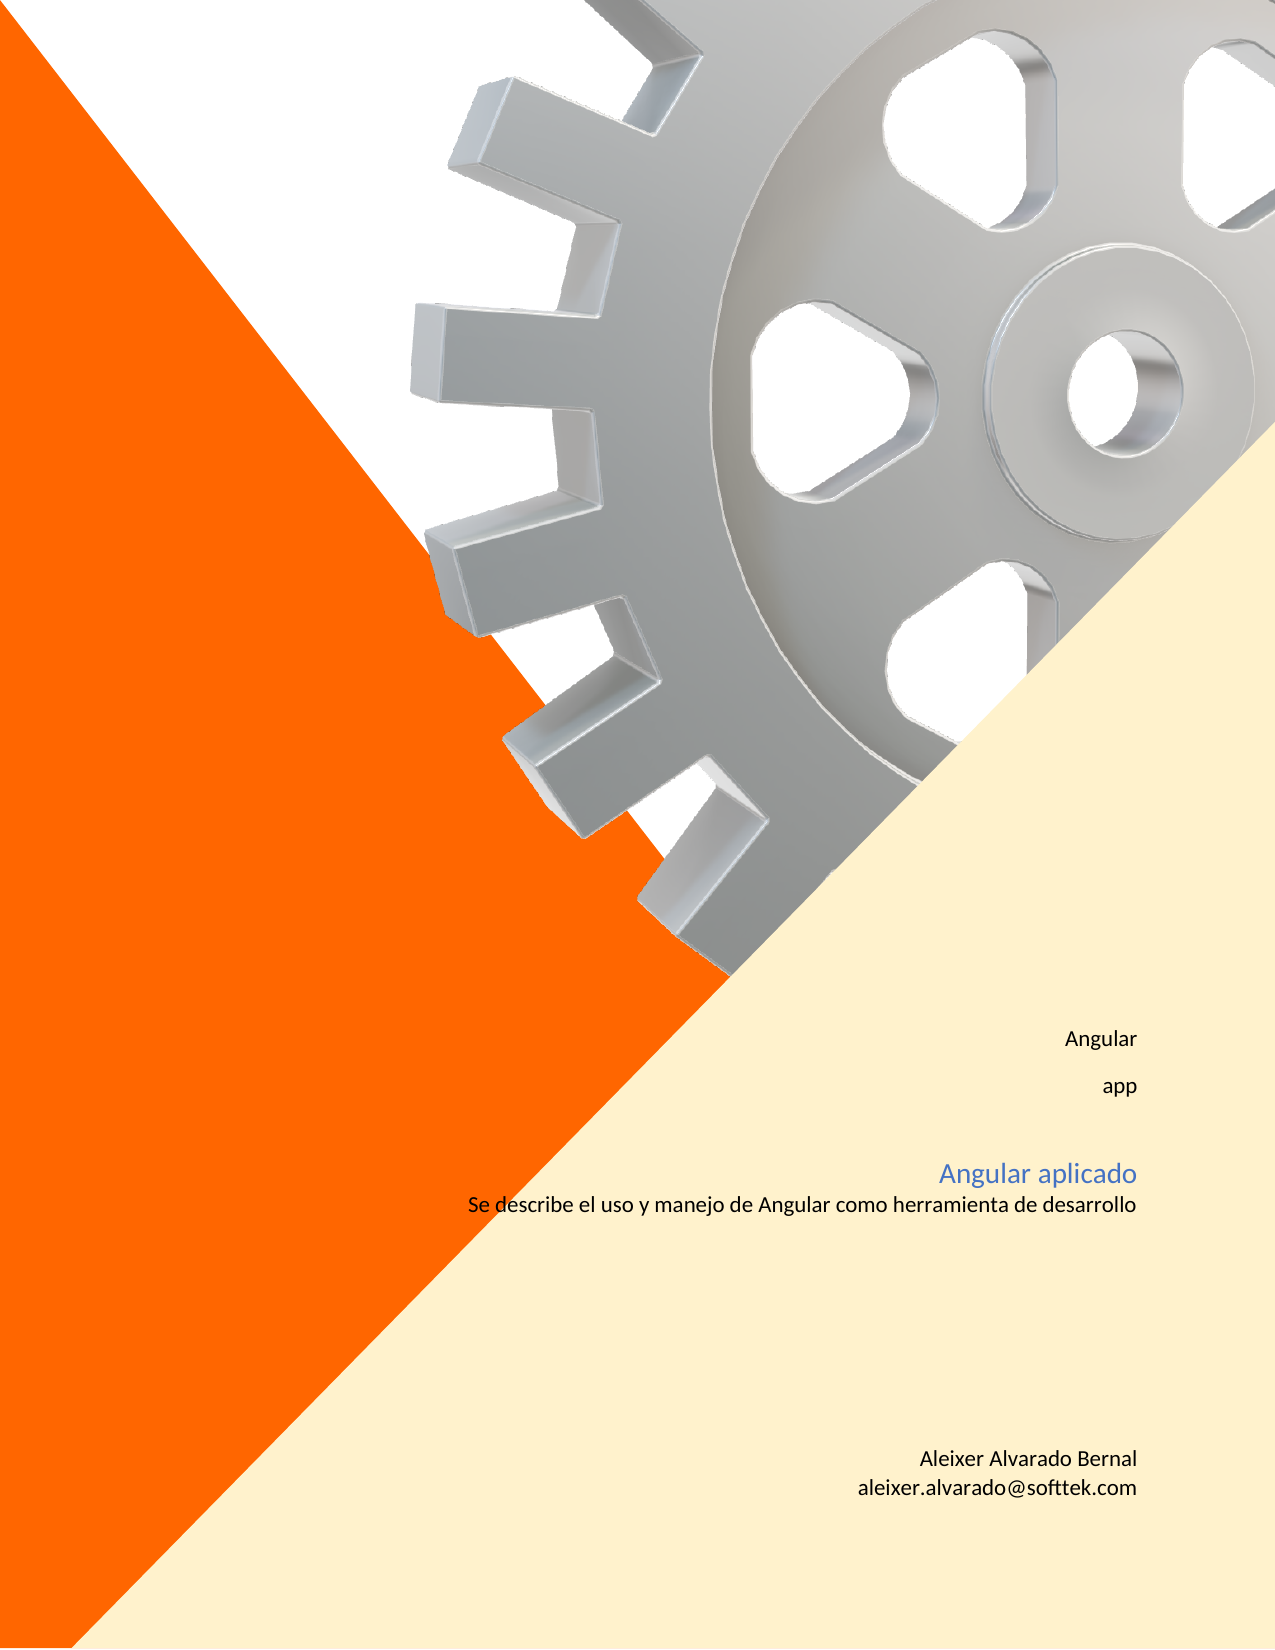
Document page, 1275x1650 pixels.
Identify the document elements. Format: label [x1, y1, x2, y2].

picture [397, 0, 1275, 1094]
